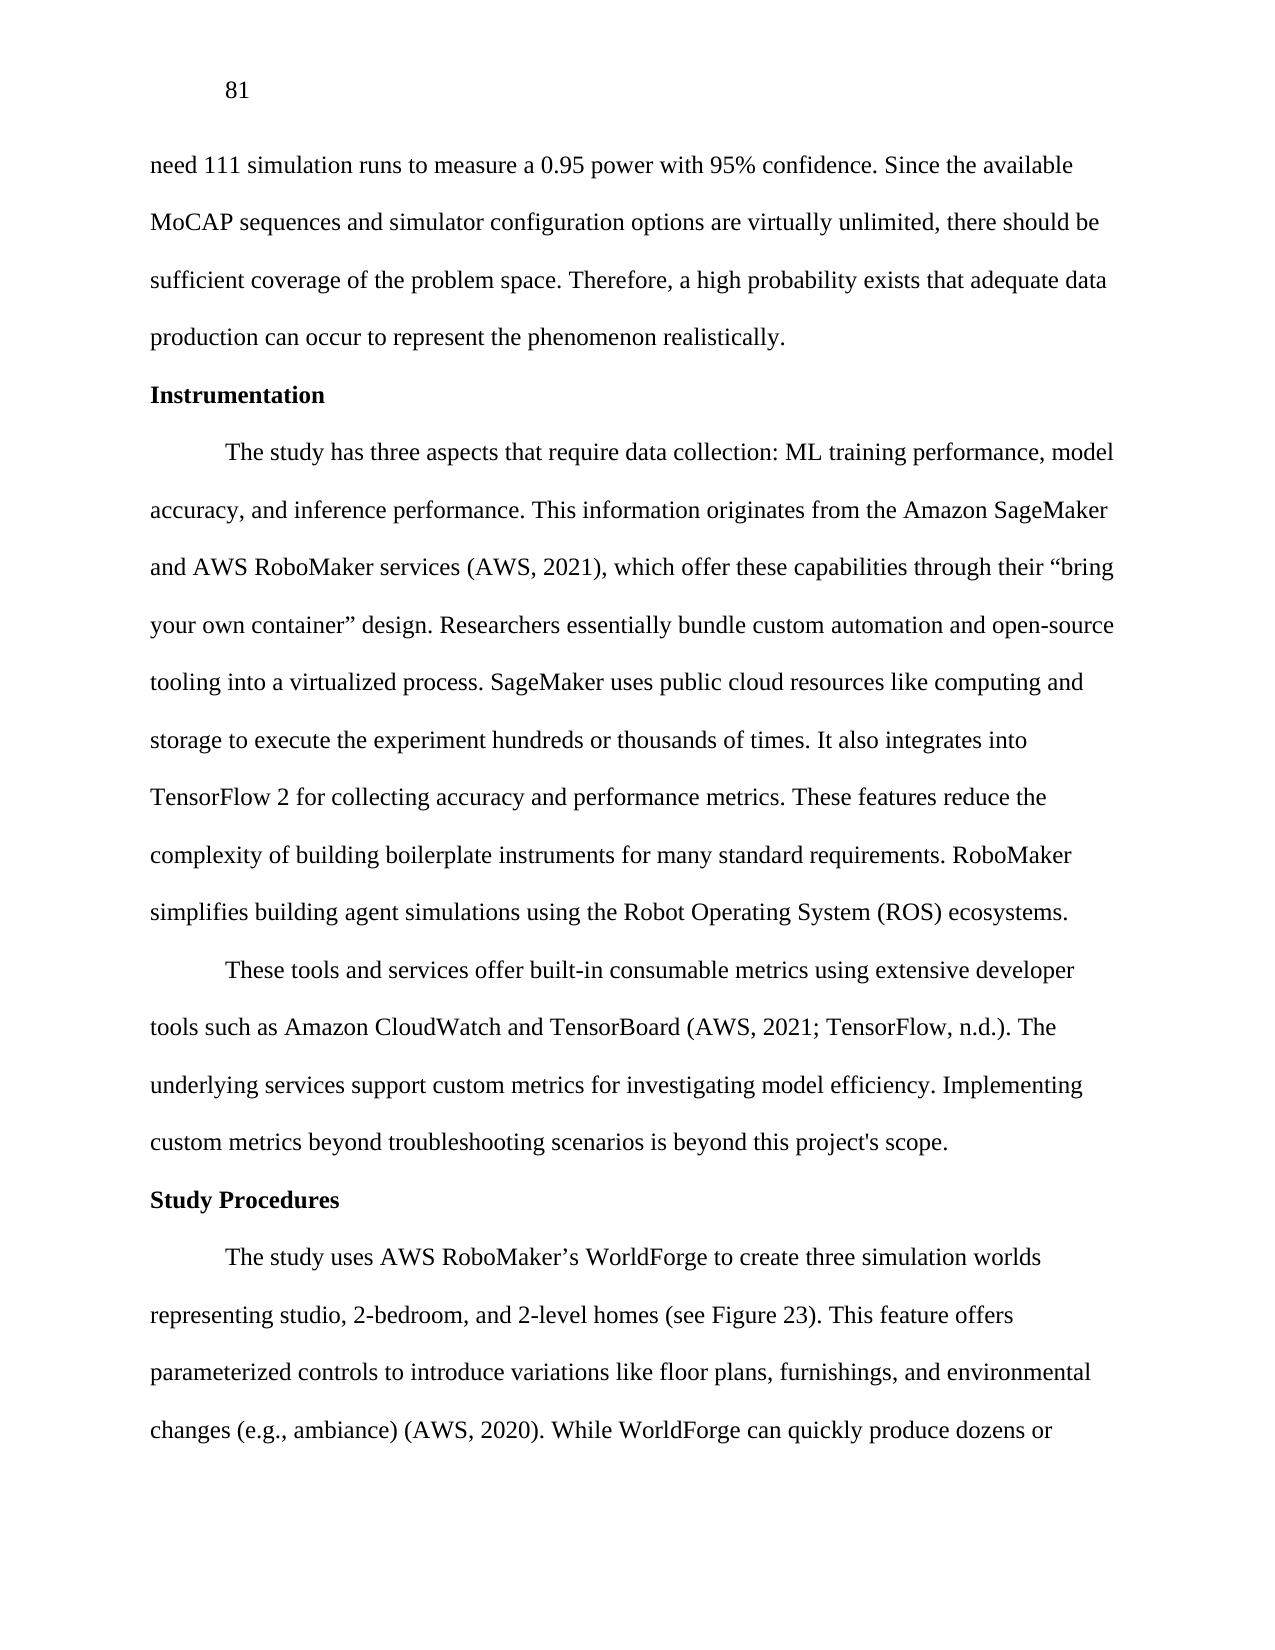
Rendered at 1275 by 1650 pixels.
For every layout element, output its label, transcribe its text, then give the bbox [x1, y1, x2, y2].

subtitle Instrumentation [150, 380, 1125, 409]
subtitle Study Procedures [150, 1185, 1125, 1214]
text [150, 150, 1125, 351]
text The study has three aspects that require data collection: ML training performance, model accuracy, and inference performance. This information originates from the Amazon SageMaker and AWS RoboMaker services, which offer these capabilities through their “bring your own container” design. Researchers essentially bundle custom automation and open-source tooling into a virtualized process. SageMaker uses public cloud resources like computing and storage to execute the experiment hundreds or thousands of times. It also integrates into TensorFlow 2 for collecting accuracy and performance metrics. These features reduce the complexity of building boilerplate instruments for many standard requirements. RoboMaker simplifies building agent simulations using the Robot Operating System (ROS) ecosystems. [150, 437, 1125, 926]
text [150, 1242, 1125, 1444]
text These tools and services offer built-in consumable metrics using extensive developer tools such as Amazon CloudWatch and TensorBoard (AWS, 2021; TensorFlow, n.d.). The underlying services support custom metrics for investigating model efficiency. Implementing custom metrics beyond troubleshooting scenarios is beyond this project's scope. [150, 955, 1125, 1156]
